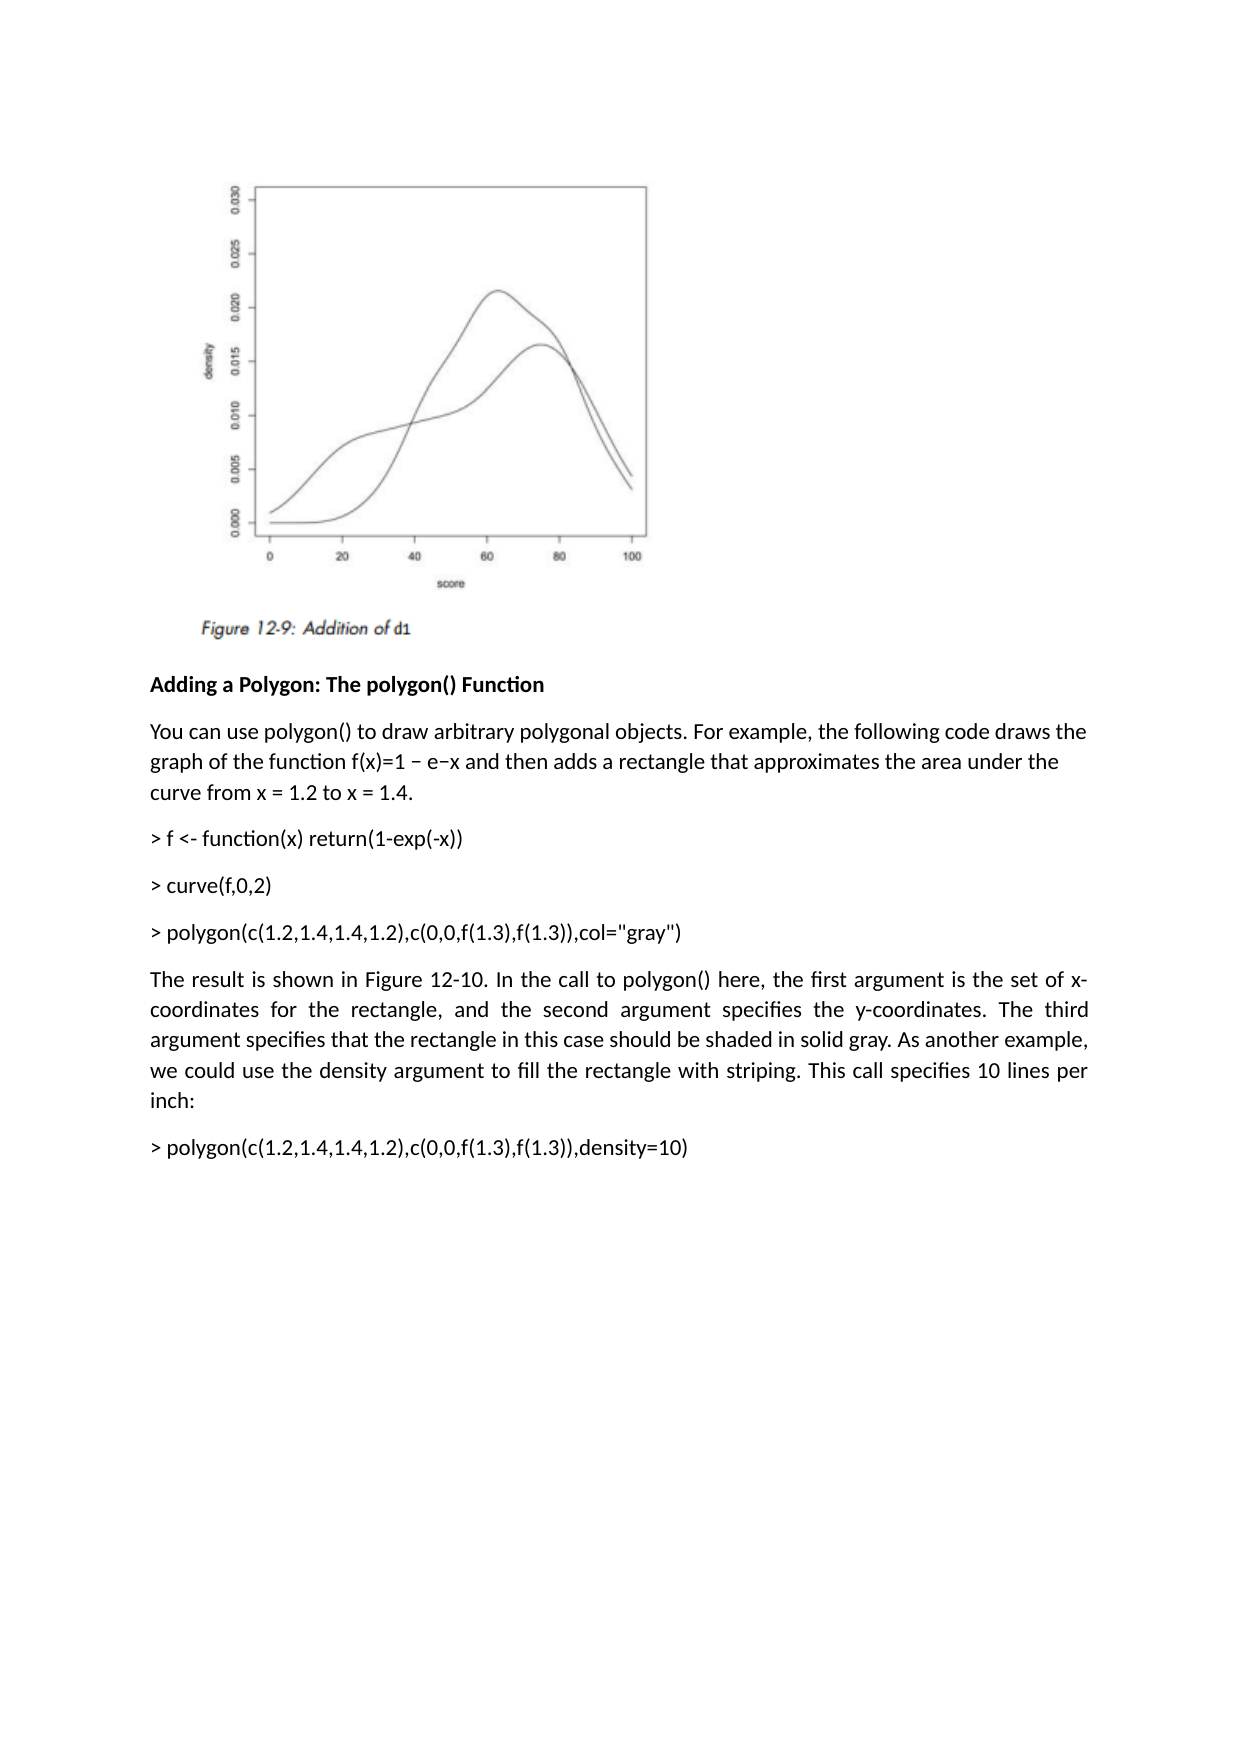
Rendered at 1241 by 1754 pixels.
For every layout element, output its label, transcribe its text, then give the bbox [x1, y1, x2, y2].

text > polygon(c(1.2,1.4,1.4,1.2),c(0,0,f(1.3),f(1.3)),density=10) [150, 1133, 1090, 1161]
text > polygon(c(1.2,1.4,1.4,1.2),c(0,0,f(1.3),f(1.3)),col="gray") [150, 918, 1090, 946]
text > f <- function(x) return(1-exp(-x)) [150, 824, 1090, 853]
picture [150, 150, 691, 652]
text The result is shown in Figure 12-10. In the call to polygon() here, the first argument is the set of x-coordinates for the rectangle, and the second argument specifies the y-coordinates. The third argument specifies that the rectangle in this case should be shaded in solid gray. As another example, we could use the density argument to fill the rectangle with striping. This call specifies 10 lines per inch: [150, 965, 1090, 1114]
text > curve(f,0,2) [150, 871, 1090, 899]
text Adding a Polygon: The polygon() Function [150, 670, 1090, 698]
text You can use polygon() to draw arbitrary polygonal objects. For example, the following code draws the graph of the function f(x)=1 − e−x and then adds a rectangle that approximates the area under the curve from x = 1.2 to x = 1.4. [150, 717, 1090, 806]
